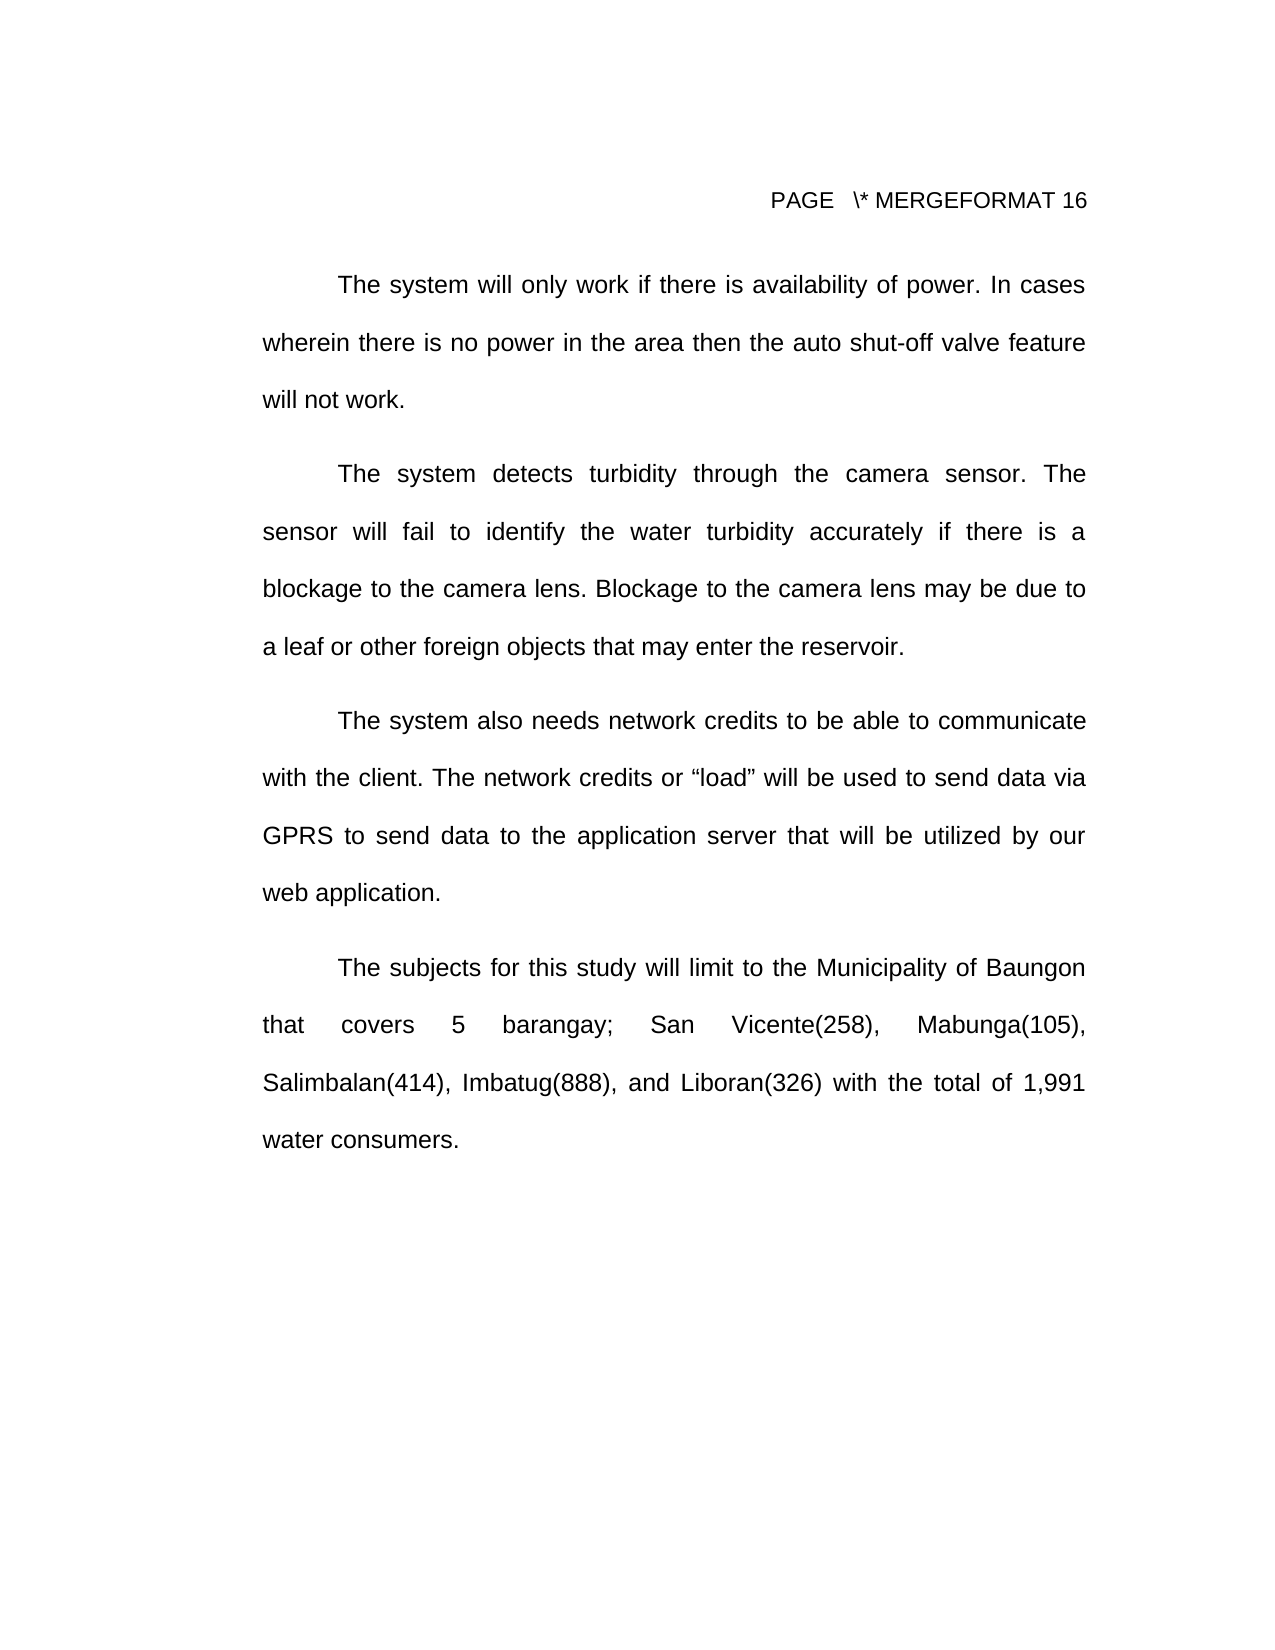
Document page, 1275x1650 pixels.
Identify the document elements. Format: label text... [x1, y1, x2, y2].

text The system detects turbidity through the camera sensor. The sensor will fail to identify the water turbidity accurately if there is a blockage to the camera lens. Blockage to the camera lens may be due to a leaf or other foreign objects that may enter the reservoir. [262, 459, 1087, 660]
text The system will only work if there is availability of power. In cases wherein there is no power in the area then the auto shut-off valve feature will not work. [262, 270, 1087, 414]
text The subjects for this study will limit to the Municipality of Baungon that covers 5 barangay; San Vicente(258), Mabunga(105), Salimbalan(414), Imbatug(888), and Liboran(326) with the total of 1,991 water consumers. [262, 952, 1087, 1154]
text The system also needs network credits to be able to communicate with the client. The network credits or “load” will be used to send data via GPRS to send data to the application server that will be utilized by our web application. [262, 706, 1087, 907]
